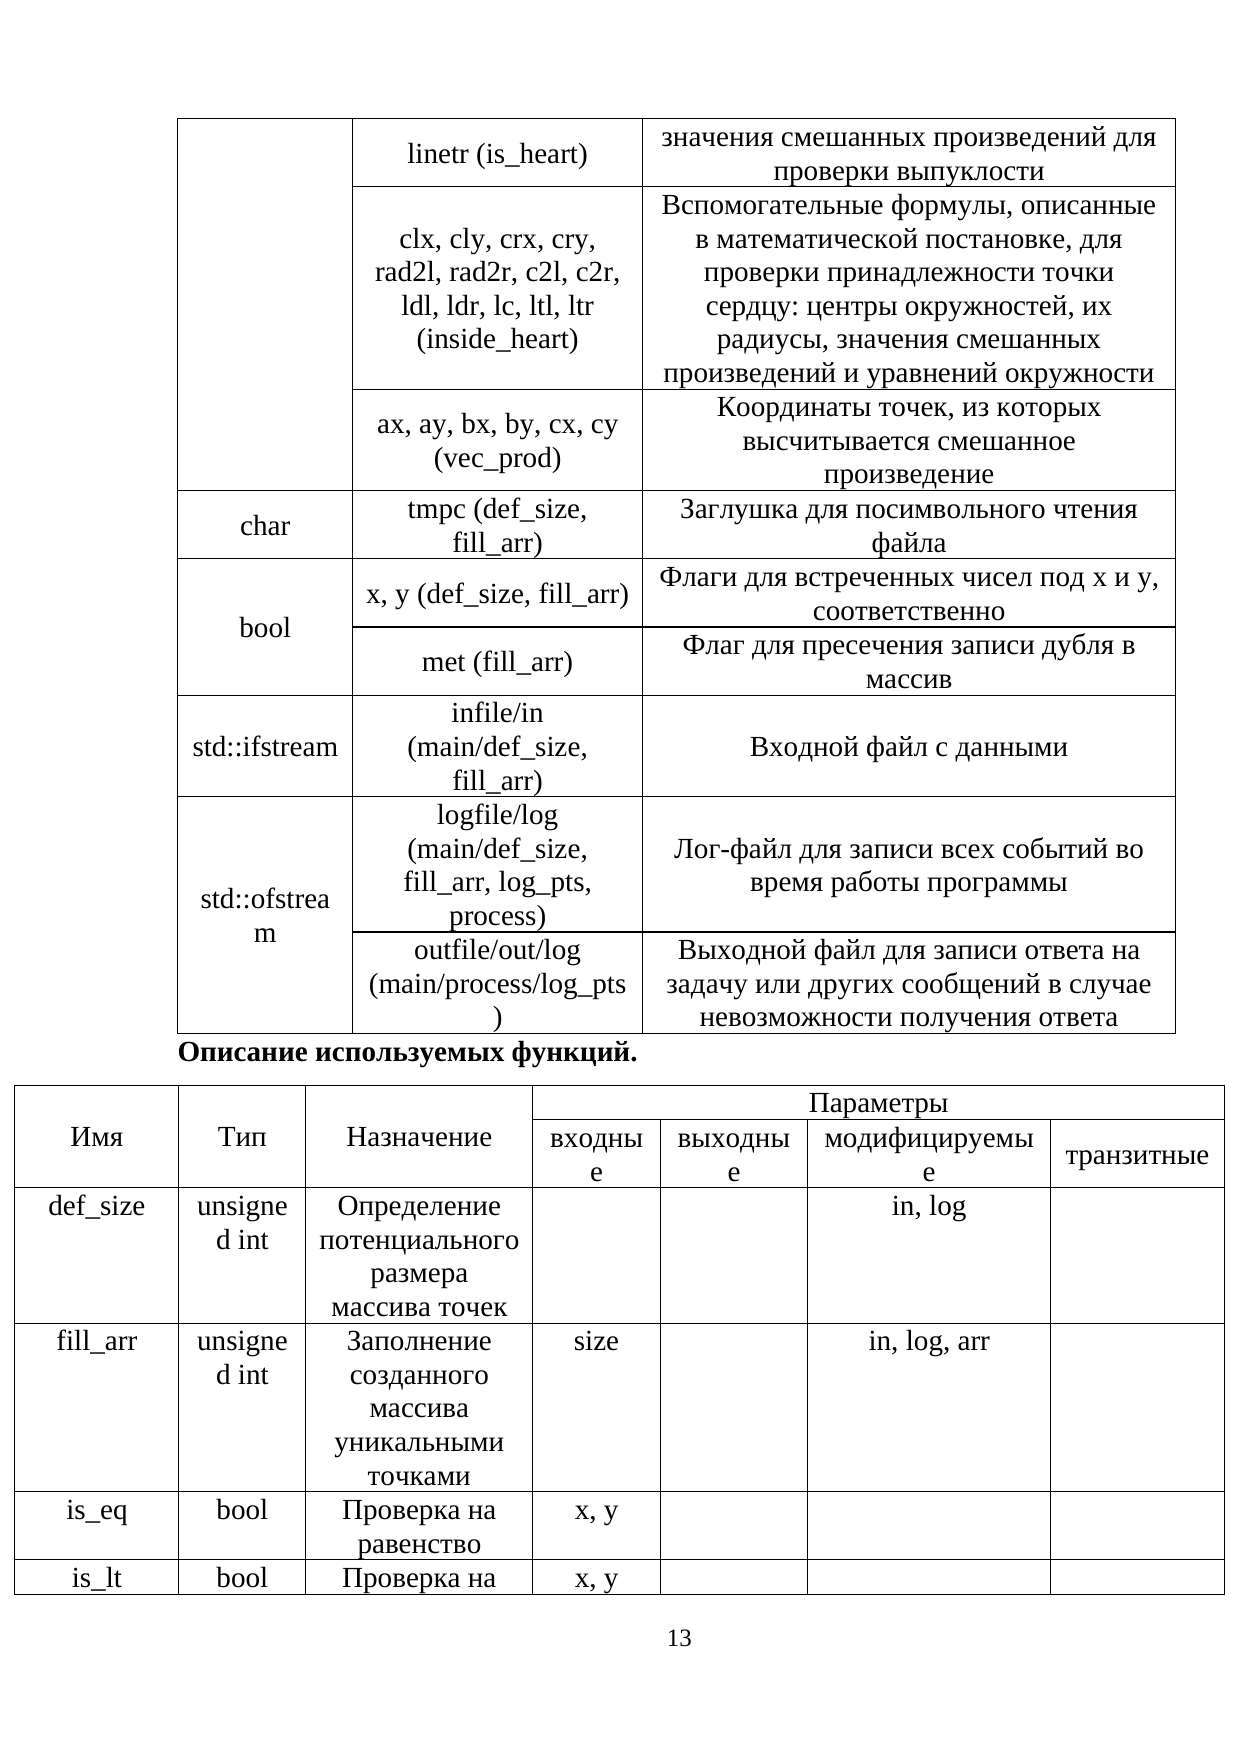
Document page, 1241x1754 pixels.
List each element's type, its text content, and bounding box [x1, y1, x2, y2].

text Описание используемых функций. [177, 1034, 1181, 1068]
table_cell [808, 1560, 1050, 1594]
table_header Тип [179, 1086, 305, 1187]
table_cell [1051, 1492, 1224, 1559]
table_cell infile/in (main/def_size, fill_arr) [353, 696, 642, 796]
table_header Имя [15, 1086, 178, 1187]
table_cell Координаты точек, из которых высчитывается смешанное произведение [643, 390, 1175, 490]
table_cell Определение потенциального размера массива точек [306, 1188, 532, 1322]
table_cell транзитные [1051, 1120, 1224, 1187]
table_cell char [178, 491, 352, 558]
table_cell ax, ay, bx, by, cx, cy (vec_prod) [353, 390, 642, 490]
table_cell [808, 1492, 1050, 1559]
table_header Назначение [306, 1086, 532, 1187]
table_cell [533, 1188, 660, 1322]
table_cell bool [178, 559, 352, 694]
table_cell unsigned int [179, 1188, 305, 1322]
table_cell Лог-файл для записи всех событий во время работы программы [643, 797, 1175, 931]
table_header Параметры [533, 1086, 1224, 1119]
table_cell in, log, arr [808, 1324, 1050, 1491]
table_cell Входной файл с данными [643, 696, 1175, 796]
table_cell [661, 1324, 807, 1491]
table_cell x, y [533, 1492, 660, 1559]
table_cell tmpc (def_size, fill_arr) [353, 491, 642, 558]
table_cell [306, 1560, 532, 1594]
table_cell std::ofstream [178, 797, 352, 1033]
table_cell Флаг для пресечения записи дубля в массив [643, 628, 1175, 694]
table_cell [1051, 1324, 1224, 1491]
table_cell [353, 119, 642, 186]
table_cell [661, 1188, 807, 1322]
table_cell Вспомогательные формулы, описанные в математической постановке, для проверки принадлежности точки сердцу: центры окружностей, их радиусы, значения смешанных произведений и уравнений окружности [643, 187, 1175, 388]
table_cell bool [179, 1560, 305, 1594]
table_cell x, y (def_size, fill_arr) [353, 559, 642, 626]
table_cell std::ifstream [178, 696, 352, 796]
table_cell Заглушка для посимвольного чтения файла [643, 491, 1175, 558]
table_cell входные [533, 1120, 660, 1187]
table_cell clx, cly, crx, cry, rad2l, rad2r, c2l, c2r, ldl, ldr, lc, ltl, ltr (inside_heart) [353, 187, 642, 388]
table_cell Заполнение созданного массива уникальными точками [306, 1324, 532, 1491]
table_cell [643, 119, 1175, 186]
table_cell выходные [661, 1120, 807, 1187]
table_cell logfile/log (main/def_size, fill_arr, log_pts, process) [353, 797, 642, 931]
table_cell def_size [15, 1188, 178, 1322]
table_cell [661, 1560, 807, 1594]
table_cell outfile/out/log (main/process/log_pts) [353, 933, 642, 1033]
table_cell is_lt [15, 1560, 178, 1594]
table_cell [1051, 1188, 1224, 1322]
table_cell x, y [533, 1560, 660, 1594]
table_cell is_eq [15, 1492, 178, 1559]
table_cell in, log [808, 1188, 1050, 1322]
table_cell bool [179, 1492, 305, 1559]
table_cell модифицируемые [808, 1120, 1050, 1187]
table_cell Выходной файл для записи ответа на задачу или других сообщений в случае невозможности получения ответа [643, 933, 1175, 1033]
table_cell met (fill_arr) [353, 628, 642, 694]
table_cell [1051, 1560, 1224, 1594]
table_cell [661, 1492, 807, 1559]
table_cell Флаги для встреченных чисел под x и y, соответственно [643, 559, 1175, 626]
table_cell size [533, 1324, 660, 1491]
table_cell Проверка на равенство [306, 1492, 532, 1559]
table_cell unsigned int [179, 1324, 305, 1491]
table_cell fill_arr [15, 1324, 178, 1491]
